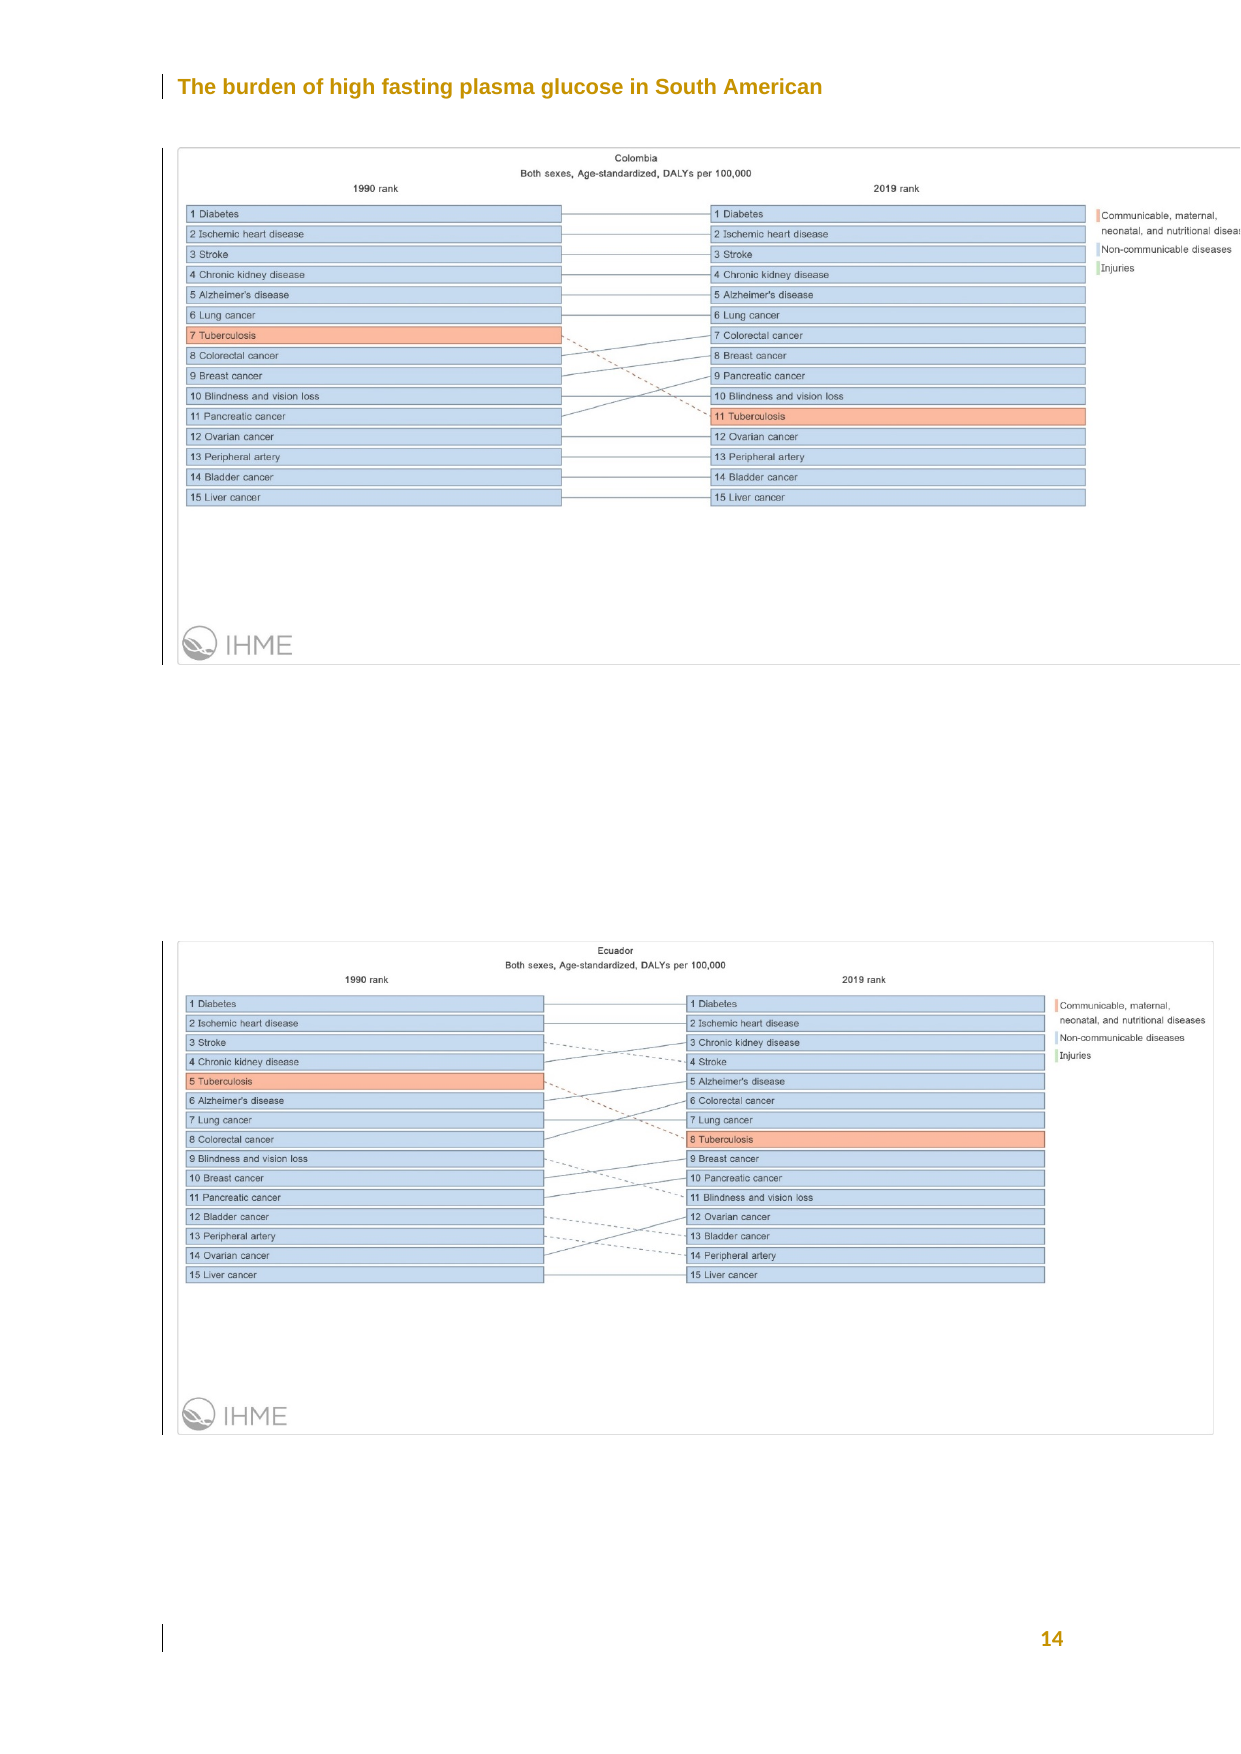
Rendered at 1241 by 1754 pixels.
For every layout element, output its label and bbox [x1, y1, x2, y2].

picture [177, 147, 1241, 665]
picture [177, 941, 1214, 1435]
